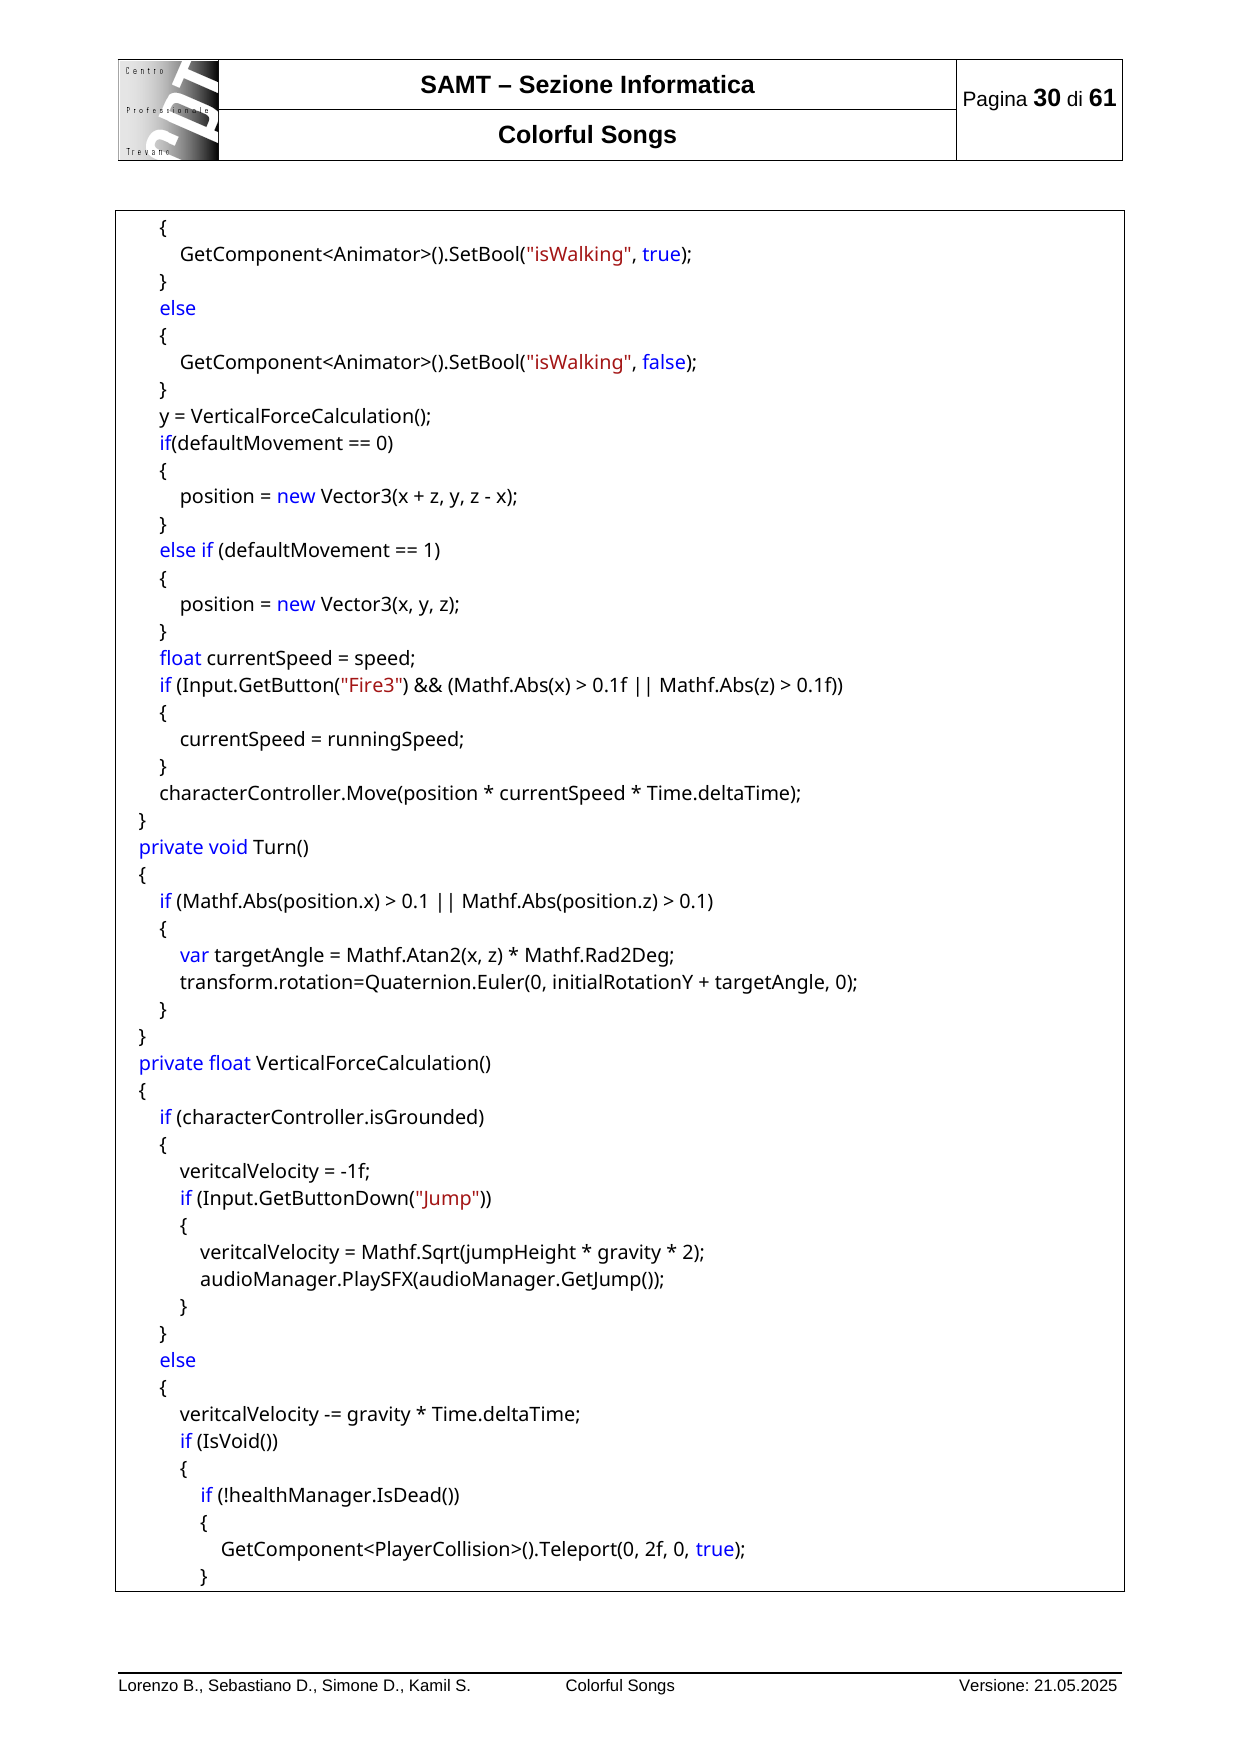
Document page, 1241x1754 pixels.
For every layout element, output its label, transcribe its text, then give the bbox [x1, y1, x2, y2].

text if (Input.GetButtonDown("Jump")) [118, 1184, 1122, 1211]
text } [118, 1022, 1122, 1049]
text { [118, 1373, 1122, 1400]
text } [116, 1559, 1124, 1591]
text if (Input.GetButton("Fire3") && (Mathf.Abs(x) > 0.1f || Mathf.Abs(z) > 0.1f)) [118, 672, 1122, 699]
text GetComponent<PlayerCollision>().Teleport(0, 2f, 0, true); [118, 1535, 1122, 1559]
text { [118, 564, 1122, 591]
text else [118, 1346, 1122, 1373]
text GetComponent<Animator>().SetBool("isWalking", true); [118, 240, 1122, 267]
text { [118, 321, 1122, 348]
text } [118, 753, 1122, 779]
text position = new Vector3(x + z, y, z - x); [118, 483, 1122, 510]
text float currentSpeed = speed; [118, 645, 1122, 672]
text } [118, 1292, 1122, 1319]
text { [118, 861, 1122, 887]
text } [118, 1319, 1122, 1346]
text private void Turn() [118, 833, 1122, 861]
text var targetAngle = Mathf.Atan2(x, z) * Mathf.Rad2Deg; [118, 941, 1122, 968]
text if (IsVoid()) [118, 1427, 1122, 1454]
text } [118, 807, 1122, 833]
text veritcalVelocity -= gravity * Time.deltaTime; [118, 1400, 1122, 1427]
text } [118, 510, 1122, 537]
text veritcalVelocity = Mathf.Sqrt(jumpHeight * gravity * 2); [118, 1238, 1122, 1265]
text } [118, 267, 1122, 294]
text { [116, 211, 1124, 240]
text } [118, 995, 1122, 1022]
text else [118, 294, 1122, 321]
text else if (defaultMovement == 1) [118, 537, 1122, 564]
text audioManager.PlaySFX(audioManager.GetJump()); [118, 1265, 1122, 1292]
text transform.rotation=Quaternion.Euler(0, initialRotationY + targetAngle, 0); [118, 968, 1122, 995]
text GetComponent<Animator>().SetBool("isWalking", false); [118, 348, 1122, 375]
text position = new Vector3(x, y, z); [118, 591, 1122, 618]
text if (!healthManager.IsDead()) [118, 1481, 1122, 1508]
text if (characterController.isGrounded) [118, 1103, 1122, 1130]
text { [118, 1076, 1122, 1103]
text veritcalVelocity = -1f; [118, 1157, 1122, 1184]
text { [118, 1454, 1122, 1481]
text { [118, 1508, 1122, 1535]
text if (Mathf.Abs(position.x) > 0.1 || Mathf.Abs(position.z) > 0.1) [118, 887, 1122, 914]
text { [118, 699, 1122, 726]
text { [118, 1211, 1122, 1238]
text y = VerticalForceCalculation(); [118, 402, 1122, 429]
text } [118, 375, 1122, 402]
picture [118, 60, 219, 160]
text currentSpeed = runningSpeed; [118, 726, 1122, 753]
text private float VerticalForceCalculation() [118, 1049, 1122, 1076]
text { [118, 456, 1122, 483]
text if(defaultMovement == 0) [118, 429, 1122, 456]
text { [118, 1130, 1122, 1157]
text { [118, 914, 1122, 941]
text characterController.Move(position * currentSpeed * Time.deltaTime); [118, 779, 1122, 807]
text } [118, 618, 1122, 645]
